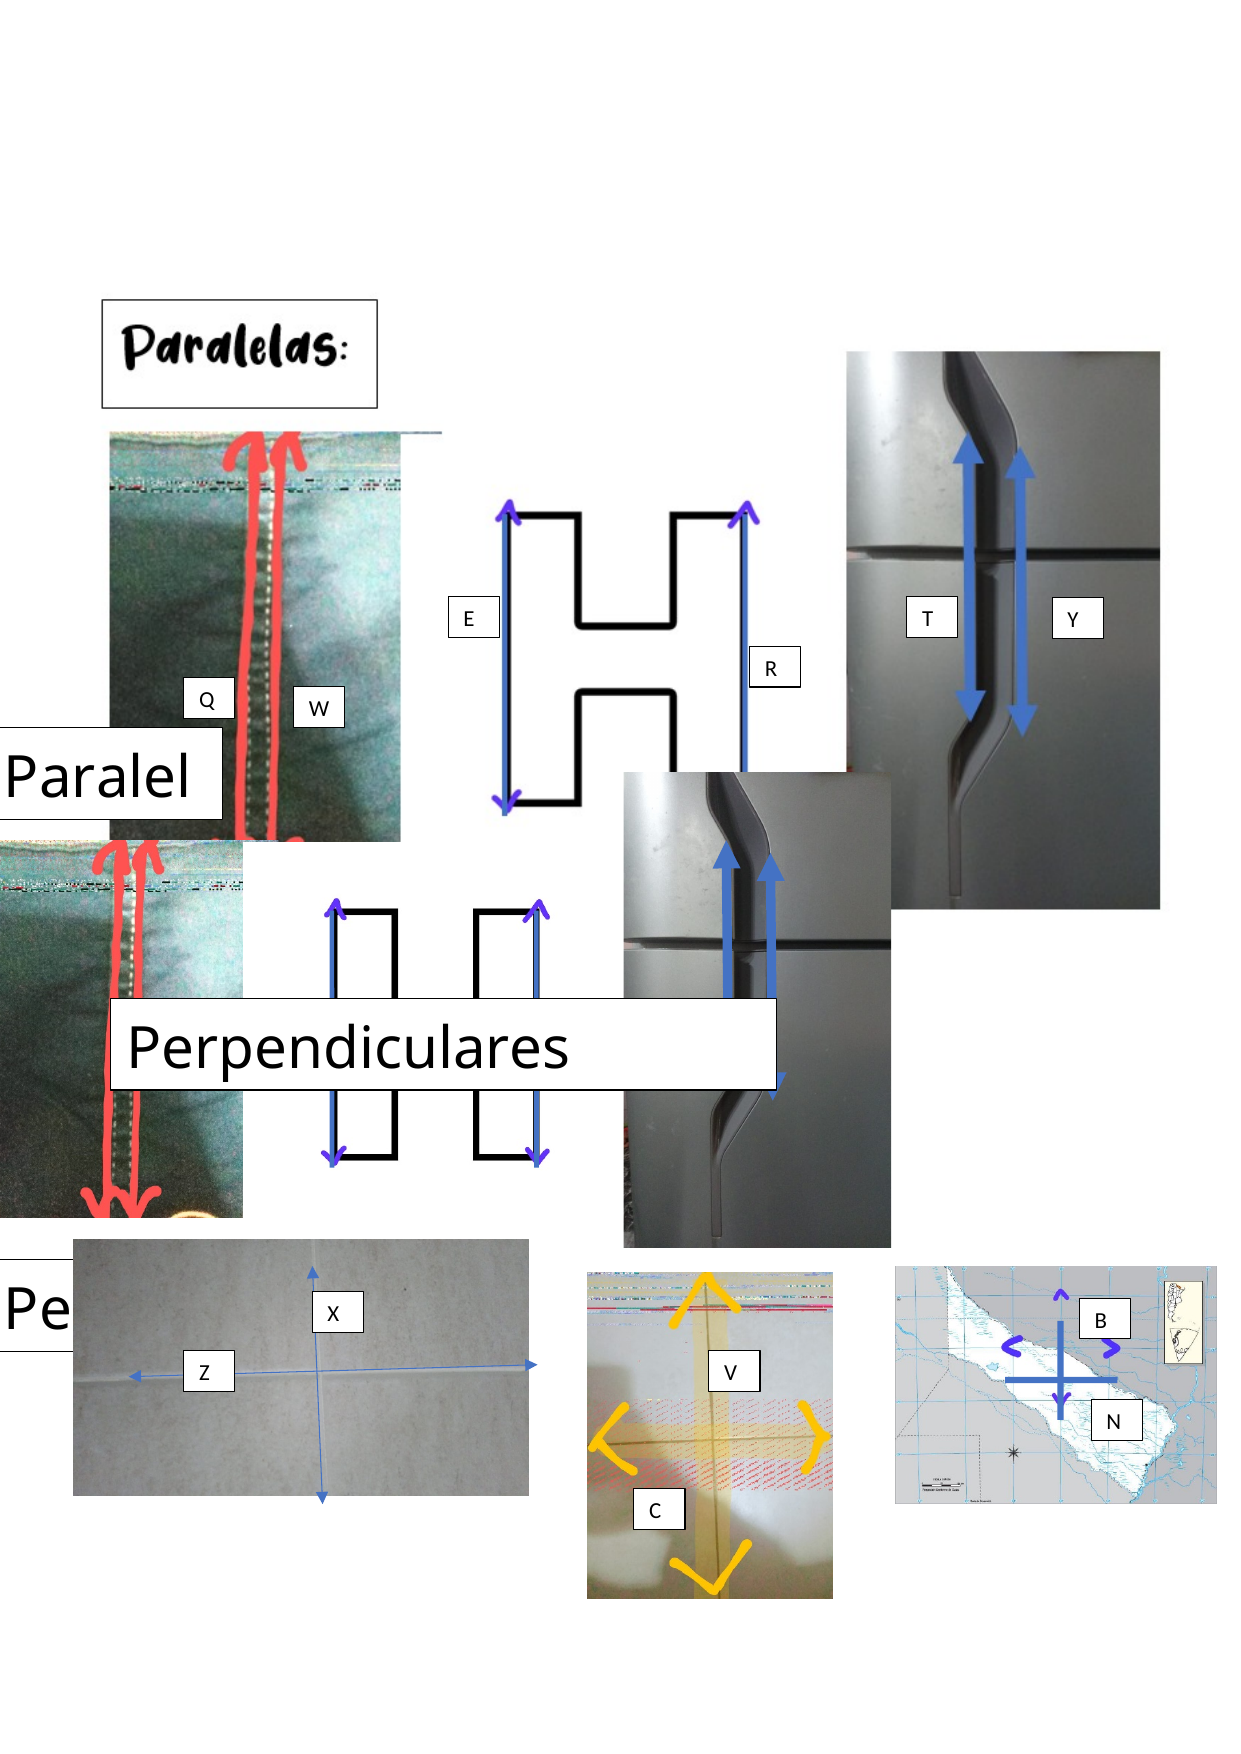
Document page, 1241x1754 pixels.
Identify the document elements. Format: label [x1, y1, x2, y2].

picture [0, 250, 1211, 1248]
picture [895, 1266, 1217, 1504]
picture [318, 1366, 529, 1496]
picture [587, 1272, 833, 1599]
picture [73, 1239, 529, 1496]
